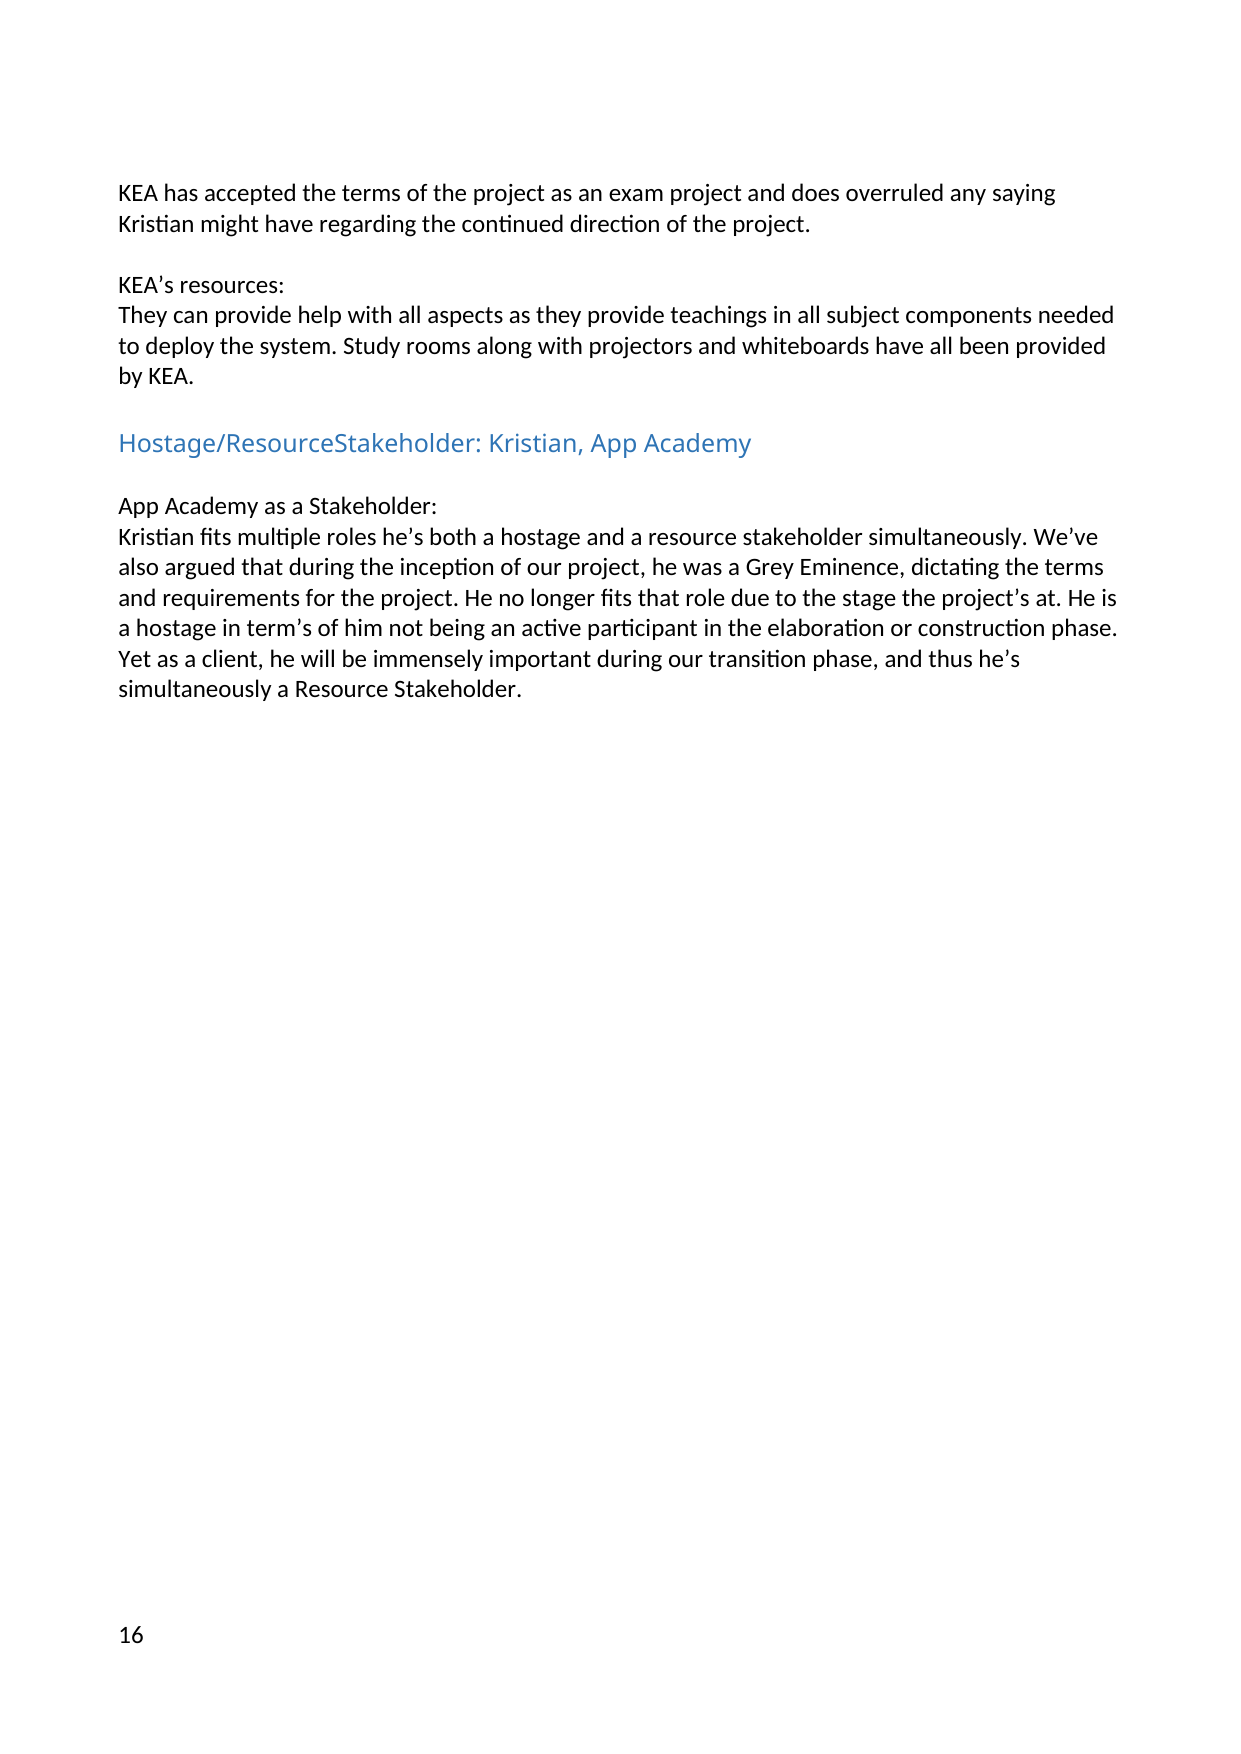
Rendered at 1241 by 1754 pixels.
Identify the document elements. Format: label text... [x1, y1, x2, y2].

text KEA’s resources: [118, 269, 1122, 299]
text Kristian fits multiple roles he’s both a hostage and a resource stakeholder simultaneously. We’ve also argued that during the inception of our project, he was a Grey Eminence, dictating the terms and requirements for the project. He no longer fits that role due to the stage the project’s at. He is a hostage in term’s of him not being an active participant in the elaboration or construction phase. Yet as a client, he will be immensely important during our transition phase, and thus he’s simultaneously a Resource Stakeholder. [118, 521, 1122, 704]
text KEA has accepted the terms of the project as an exam project and does overruled any saying Kristian might have regarding the continued direction of the project. [118, 177, 1122, 238]
text They can provide help with all aspects as they provide teachings in all subject components needed to deploy the system. Study rooms along with projectors and whiteboards have all been provided by KEA. [118, 299, 1122, 391]
subtitle Hostage/ResourceStakeholder: Kristian, App Academy [118, 426, 1122, 459]
text App Academy as a Stakeholder: [118, 490, 1122, 521]
